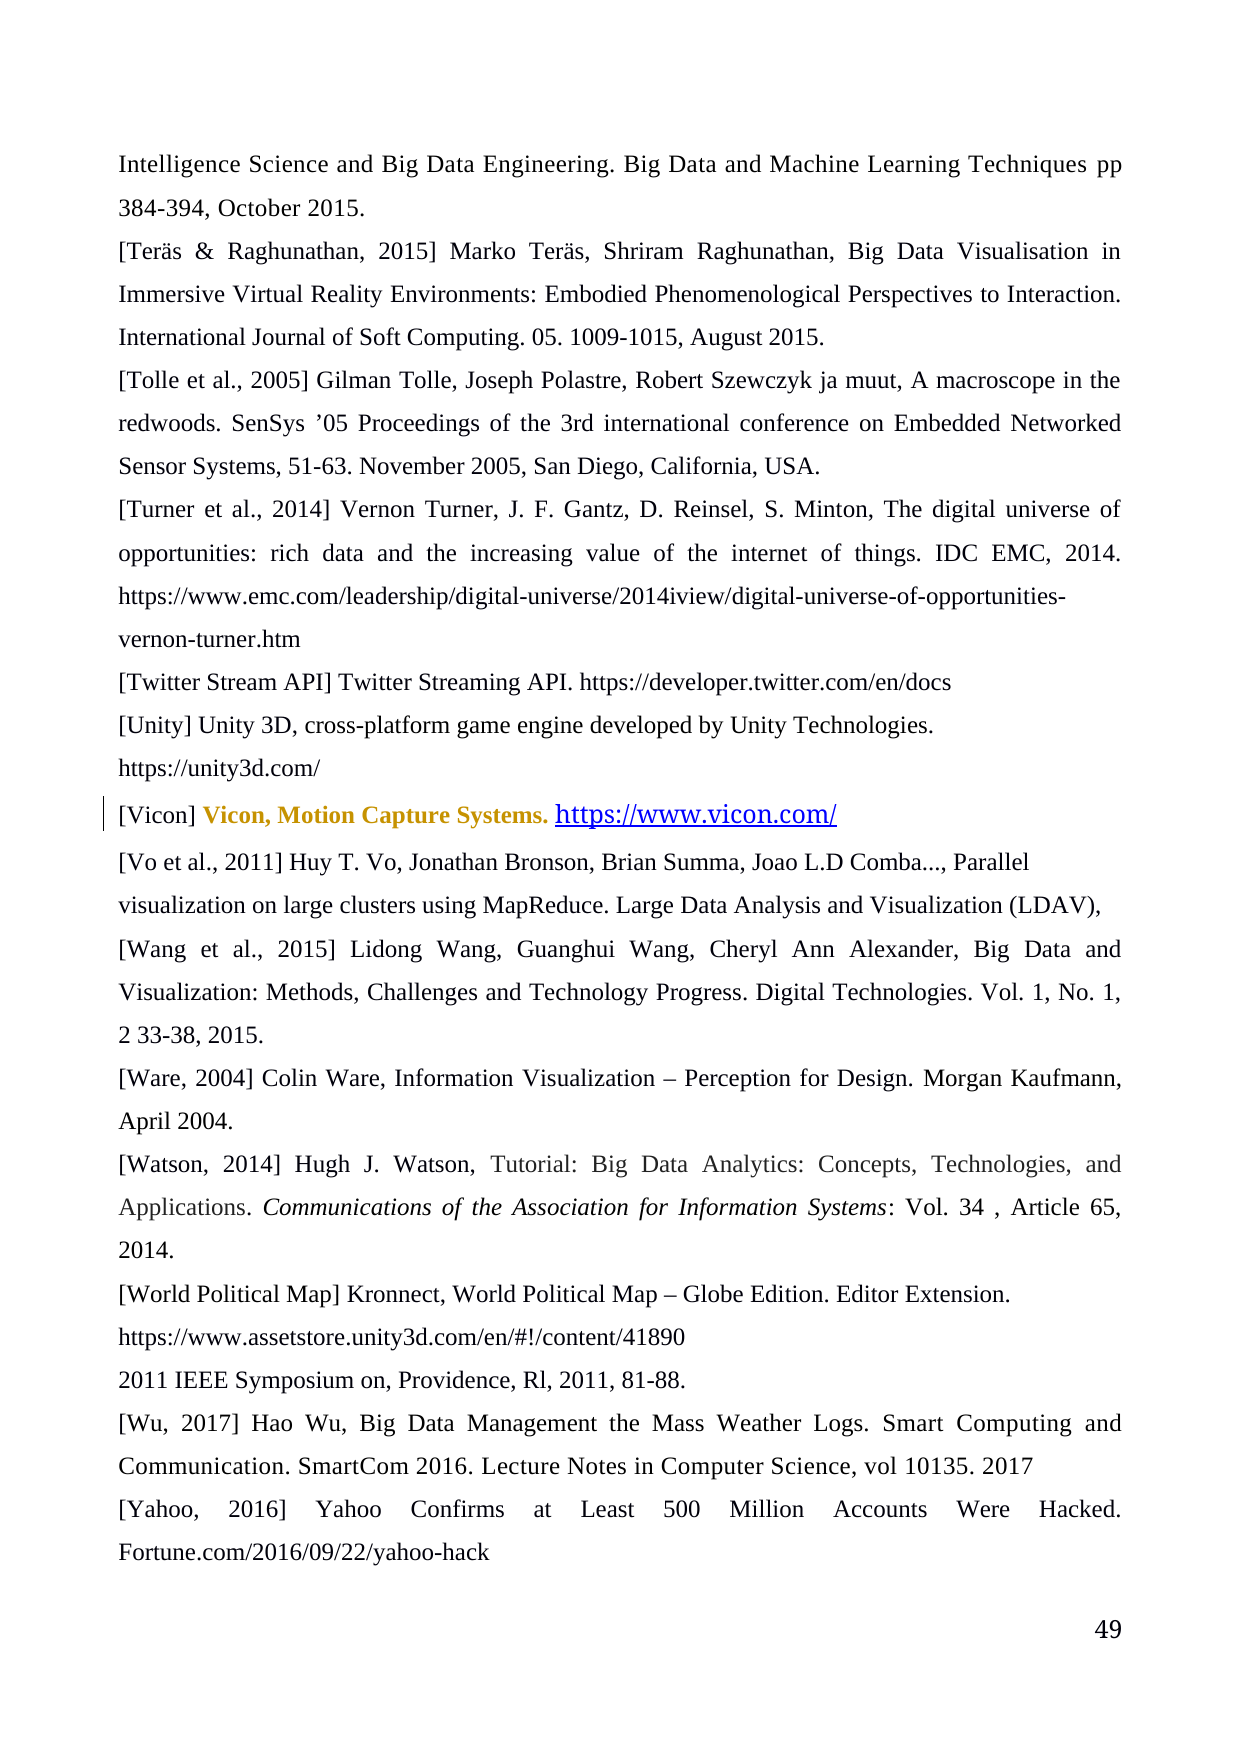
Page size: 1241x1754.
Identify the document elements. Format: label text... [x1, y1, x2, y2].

text [Wang et al., 2015] Lidong Wang, Guanghui Wang, Cheryl Ann Alexander, Big Data and Visualization: Methods, Challenges and Technology Progress. Digital Technologies. Vol. 1, No. 1, 2 33-38, 2015. [118, 934, 1122, 1049]
text [Turner et al., 2014] Vernon Turner, J. F. Gantz, D. Reinsel, S. Minton, The digital universe of opportunities: rich data and the increasing value of the internet of things. IDC EMC, 2014. https://www.emc.com/leadership/digital-universe/2014iview/digital-universe-of-opportunities-vernon-turner.htm [118, 494, 1122, 653]
text [World Political Map] Kronnect, World Political Map – Globe Edition. Editor Extension. https://www.assetstore.unity3d.com/en/#!/content/41890 [118, 1279, 1122, 1351]
text [Yahoo, 2016] Yahoo Confirms at Least 500 Million Accounts Were Hacked. Fortune.com/2016/09/22/yahoo-hack [118, 1494, 1122, 1566]
text [Unity] Unity 3D, cross-platform game engine developed by Unity Technologies. https://unity3d.com/ [118, 710, 1122, 782]
text [Ware, 2004] Colin Ware, Information Visualization – Perception for Design. Morgan Kaufmann, April 2004. [118, 1063, 1122, 1135]
text [Wu, 2017] Hao Wu, Big Data Management the Mass Weather Logs. Smart Computing and Communication. SmartCom 2016. Lecture Notes in Computer Science, vol 10135. 2017 [118, 1408, 1122, 1480]
text [Twitter Stream API] Twitter Streaming API. https://developer.twitter.com/en/docs [118, 667, 1122, 696]
text 2011 IEEE Symposium on, Providence, Rl, 2011, 81-88. [118, 1365, 1122, 1394]
text [Vo et al., 2011] Huy T. Vo, Jonathan Bronson, Brian Summa, Joao L.D Comba..., Parallel visualization on large clusters using MapReduce. Large Data Analysis and Visualization (LDAV), [118, 847, 1122, 919]
text [Teräs & Raghunathan, 2015] Marko Teräs, Shriram Raghunathan, Big Data Visualisation in Immersive Virtual Reality Environments: Embodied Phenomenological Perspectives to Interaction. International Journal of Soft Computing. 05. 1009-1015, August 2015. [118, 236, 1122, 351]
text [118, 149, 1122, 221]
text [Watson, 2014] Hugh J. Watson, Tutorial: Big Data Analytics: Concepts, Technologies, and Applications. Communications of the Association for Information Systems: Vol. 34 , Article 65, 2014. [118, 1149, 1122, 1264]
text [Tolle et al., 2005] Gilman Tolle, Joseph Polastre, Robert Szewczyk ja muut, A macroscope in the redwoods. SenSys ’05 Proceedings of the 3rd international conference on Embedded Networked Sensor Systems, 51-63. November 2005, San Diego, California, USA. [118, 365, 1122, 480]
text [Vicon] Vicon, Motion Capture Systems. https://www.vicon.com/ [118, 796, 1122, 831]
